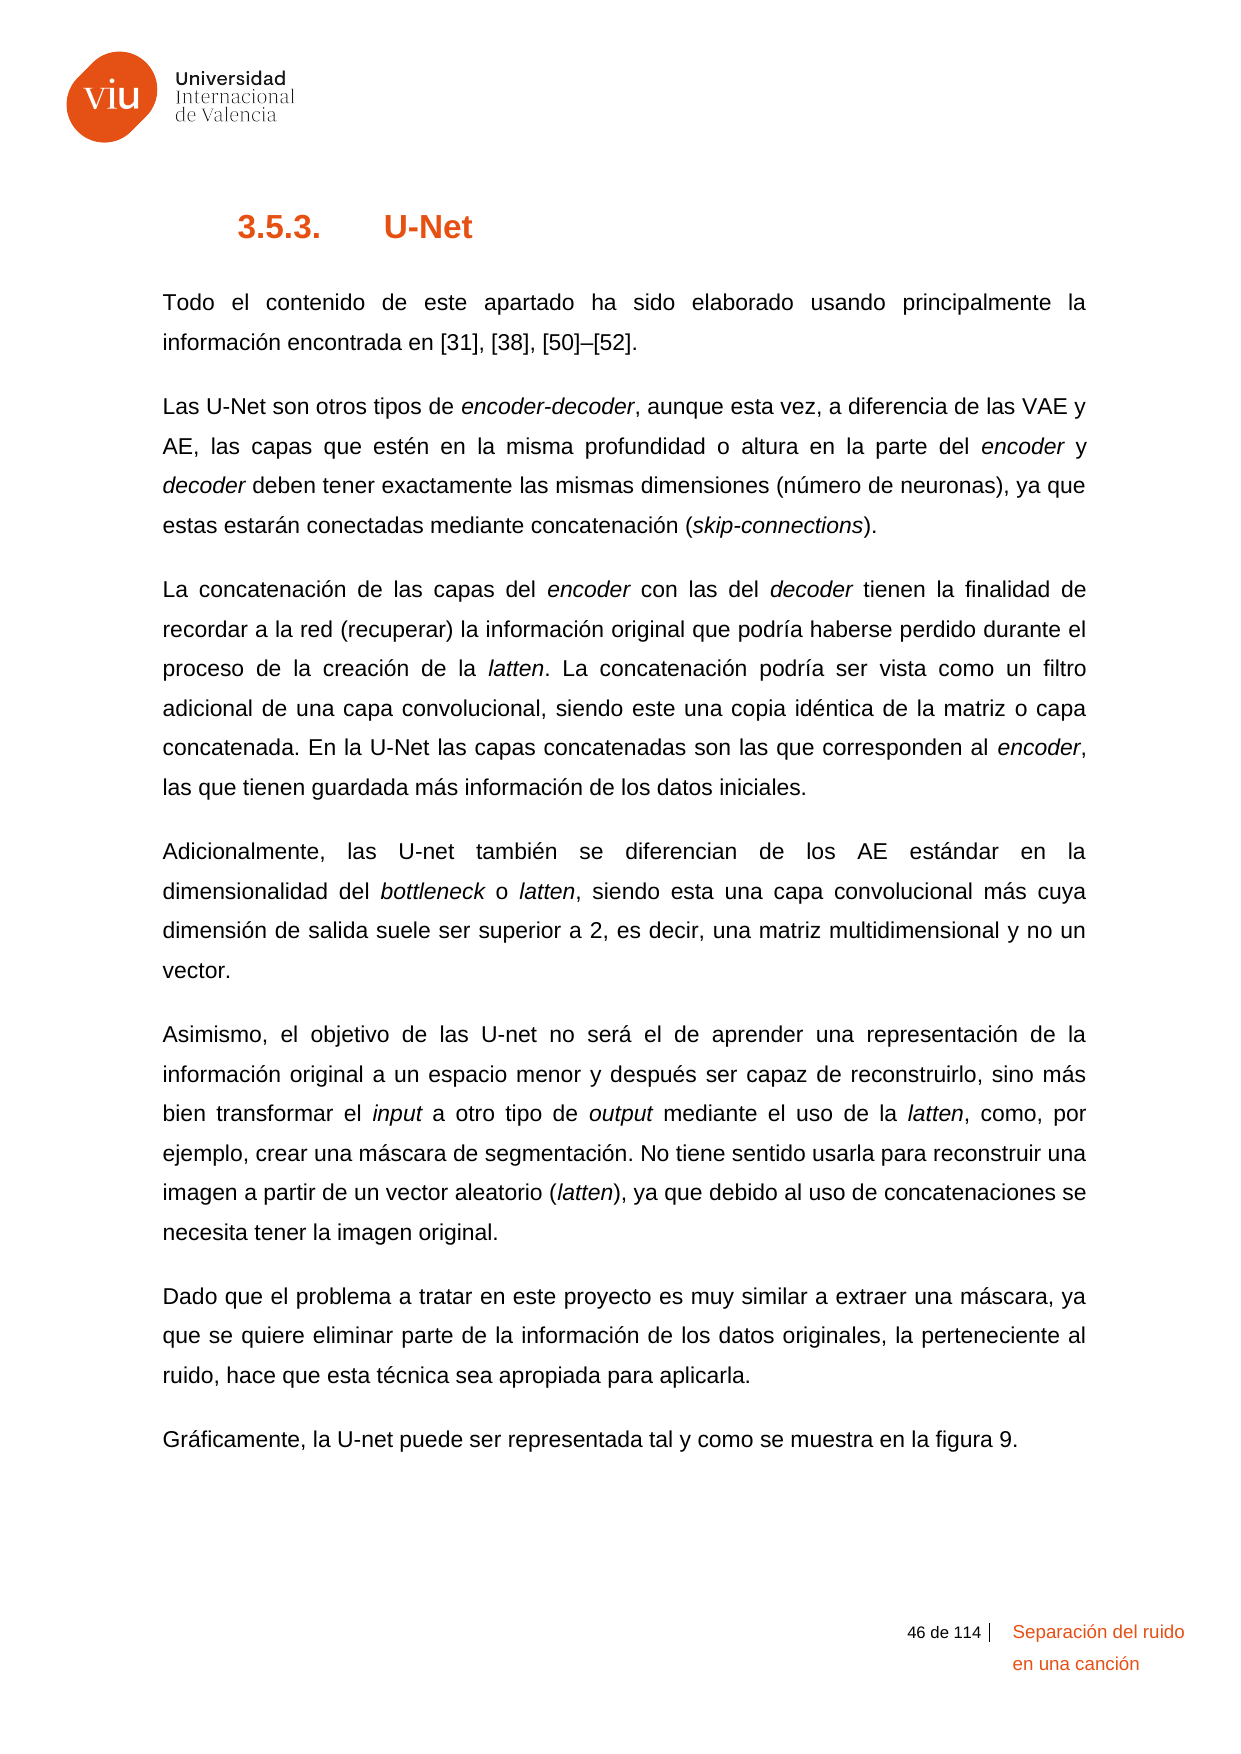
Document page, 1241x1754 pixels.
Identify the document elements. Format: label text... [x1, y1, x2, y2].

text Todo el contenido de este apartado ha sido elaborado usando principalmente la información encontrada en . [162, 289, 1087, 355]
text Gráficamente, la U-net puede ser representada tal y como se muestra en la figura 9. [162, 1426, 1087, 1453]
text La concatenación de las capas del encoder con las del decoder tienen la finalidad de recordar a la red (recuperar) la información original que podría haberse perdido durante el proceso de la creación de la latten. La concatenación podría ser vista como un filtro adicional de una capa convolucional, siendo este una copia idéntica de la matriz o capa concatenada. En la U-Net las capas concatenadas son las que corresponden al encoder, las que tienen guardada más información de los datos iniciales. [162, 576, 1087, 800]
text Las U-Net son otros tipos de encoder-decoder, aunque esta vez, a diferencia de las VAE y AE, las capas que estén en la misma profundidad o altura en la parte del encoder y decoder deben tener exactamente las mismas dimensiones (número de neuronas), ya que estas estarán conectadas mediante concatenación (skip-connections). [162, 393, 1087, 538]
list U-Net [237, 207, 1087, 245]
picture [45, 29, 316, 165]
text Asimismo, el objetivo de las U-net no será el de aprender una representación de la información original a un espacio menor y después ser capaz de reconstruirlo, sino más bien transformar el input a otro tipo de output mediante el uso de la latten, como, por ejemplo, crear una máscara de segmentación. No tiene sentido usarla para reconstruir una imagen a partir de un vector aleatorio (latten), ya que debido al uso de concatenaciones se necesita tener la imagen original. [162, 1021, 1087, 1245]
text Dado que el problema a tratar en este proyecto es muy similar a extraer una máscara, ya que se quiere eliminar parte de la información de los datos originales, la perteneciente al ruido, hace que esta técnica sea apropiada para aplicarla. [162, 1283, 1087, 1388]
text Adicionalmente, las U-net también se diferencian de los AE estándar en la dimensionalidad del bottleneck o latten, siendo esta una capa convolucional más cuya dimensión de salida suele ser superior a 2, es decir, una matriz multidimensional y no un vector. [162, 838, 1087, 983]
